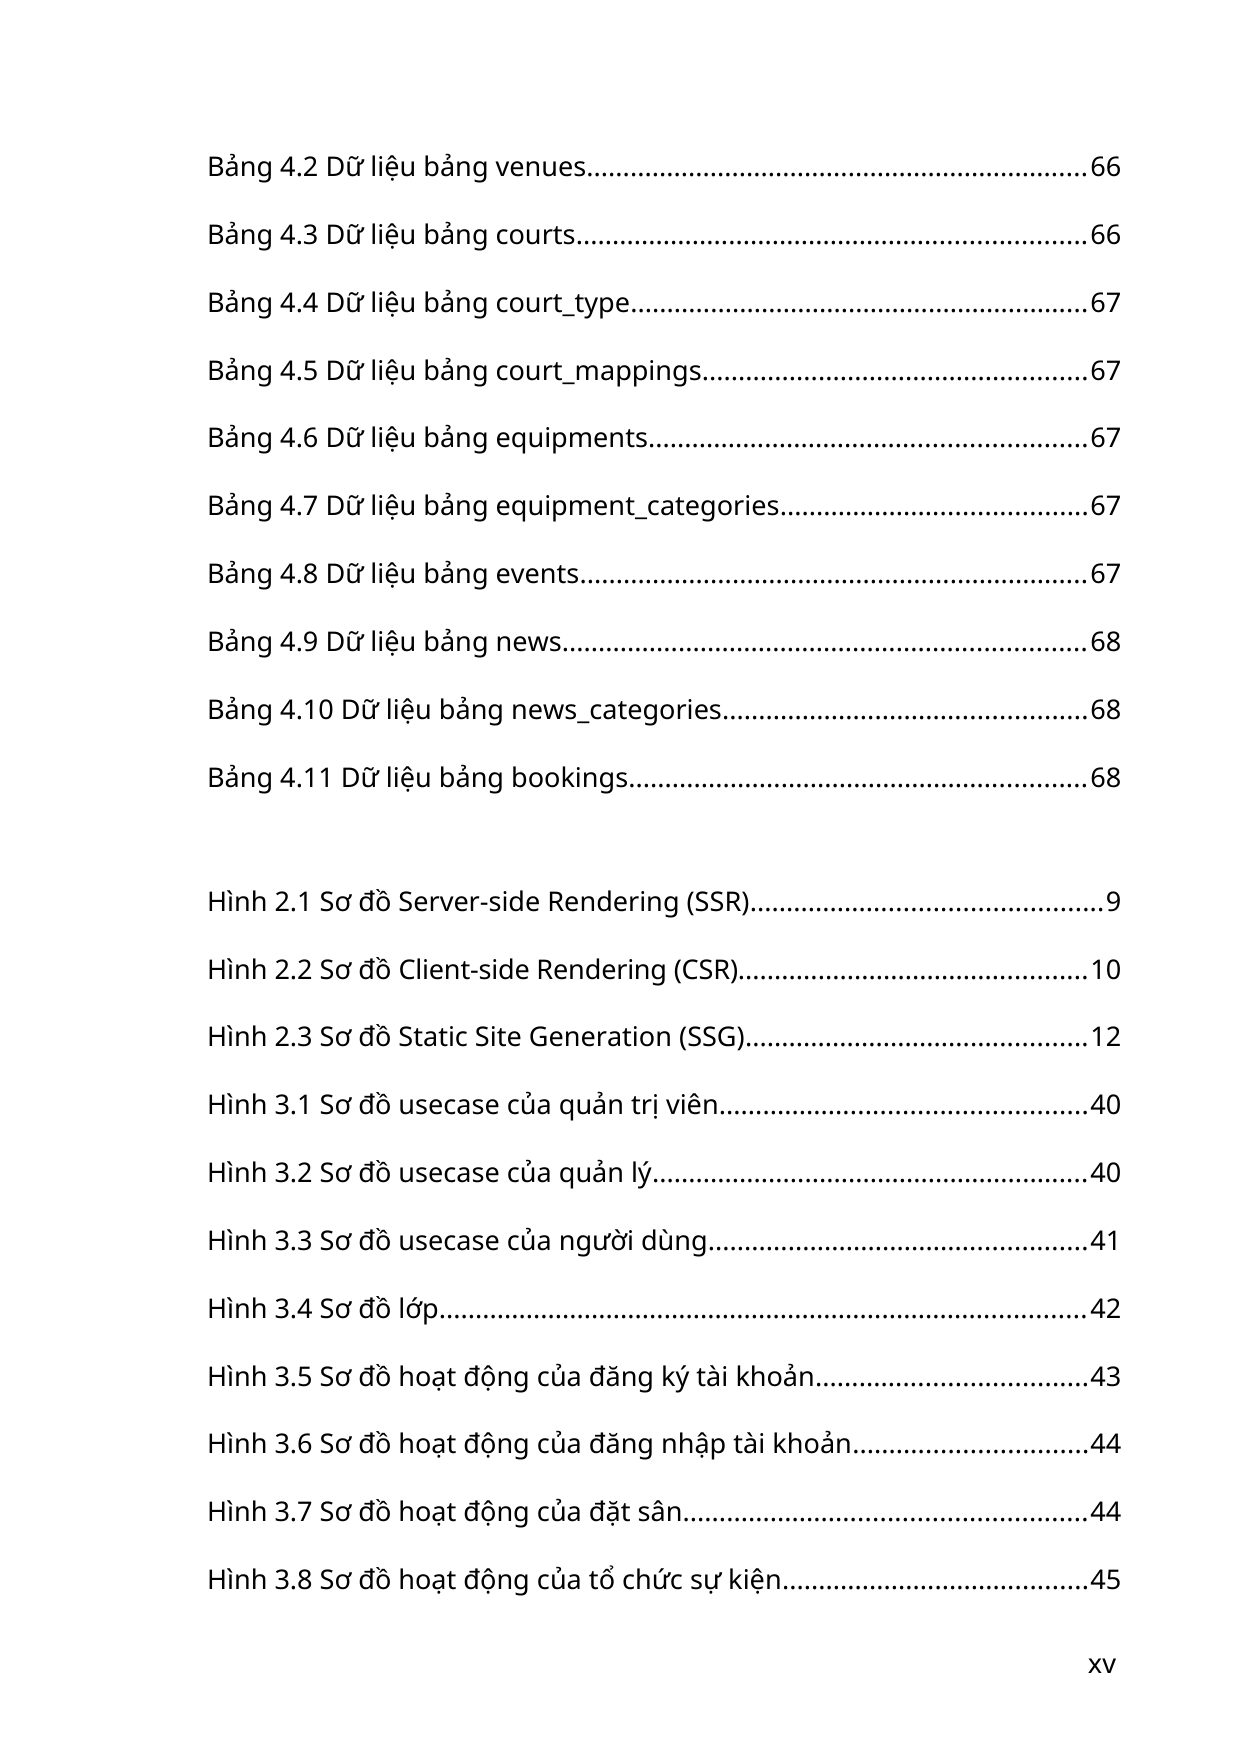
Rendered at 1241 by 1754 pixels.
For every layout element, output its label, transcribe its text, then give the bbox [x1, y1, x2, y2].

text Hình 3.7 Sơ đồ hoạt động của đặt sân 44 [207, 1493, 1122, 1529]
text Bảng 4.9 Dữ liệu bảng news 68 [207, 622, 1122, 659]
text Bảng 4.3 Dữ liệu bảng courts 66 [207, 216, 1122, 252]
text Bảng 4.2 Dữ liệu bảng venues 66 [207, 148, 1122, 184]
text Bảng 4.5 Dữ liệu bảng court_mappings 67 [207, 351, 1122, 388]
text Hình 3.6 Sơ đồ hoạt động của đăng nhập tài khoản 44 [207, 1425, 1122, 1462]
text Hình 3.2 Sơ đồ usecase của quản lý 40 [207, 1153, 1122, 1190]
text Hình 3.1 Sơ đồ usecase của quản trị viên 40 [207, 1086, 1122, 1123]
text Hình 2.2 Sơ đồ Client-side Rendering (CSR) 10 [207, 950, 1122, 987]
text Hình 3.8 Sơ đồ hoạt động của tổ chức sự kiện 45 [207, 1560, 1122, 1597]
text Hình 3.5 Sơ đồ hoạt động của đăng ký tài khoản 43 [207, 1357, 1122, 1394]
text Bảng 4.7 Dữ liệu bảng equipment_categories 67 [207, 487, 1122, 524]
text Hình 3.4 Sơ đồ lớp 42 [207, 1289, 1122, 1326]
text Hình 3.3 Sơ đồ usecase của người dùng 41 [207, 1221, 1122, 1258]
text Bảng 4.4 Dữ liệu bảng court_type 67 [207, 283, 1122, 320]
text Hình 2.3 Sơ đồ Static Site Generation (SSG) 12 [207, 1018, 1122, 1055]
text Bảng 4.6 Dữ liệu bảng equipments 67 [207, 419, 1122, 456]
text Bảng 4.11 Dữ liệu bảng bookings 68 [207, 758, 1122, 795]
text Hình 2.1 Sơ đồ Server-side Rendering (SSR) 9 [207, 882, 1122, 919]
text Bảng 4.10 Dữ liệu bảng news_categories 68 [207, 690, 1122, 727]
text Bảng 4.8 Dữ liệu bảng events 67 [207, 554, 1122, 591]
